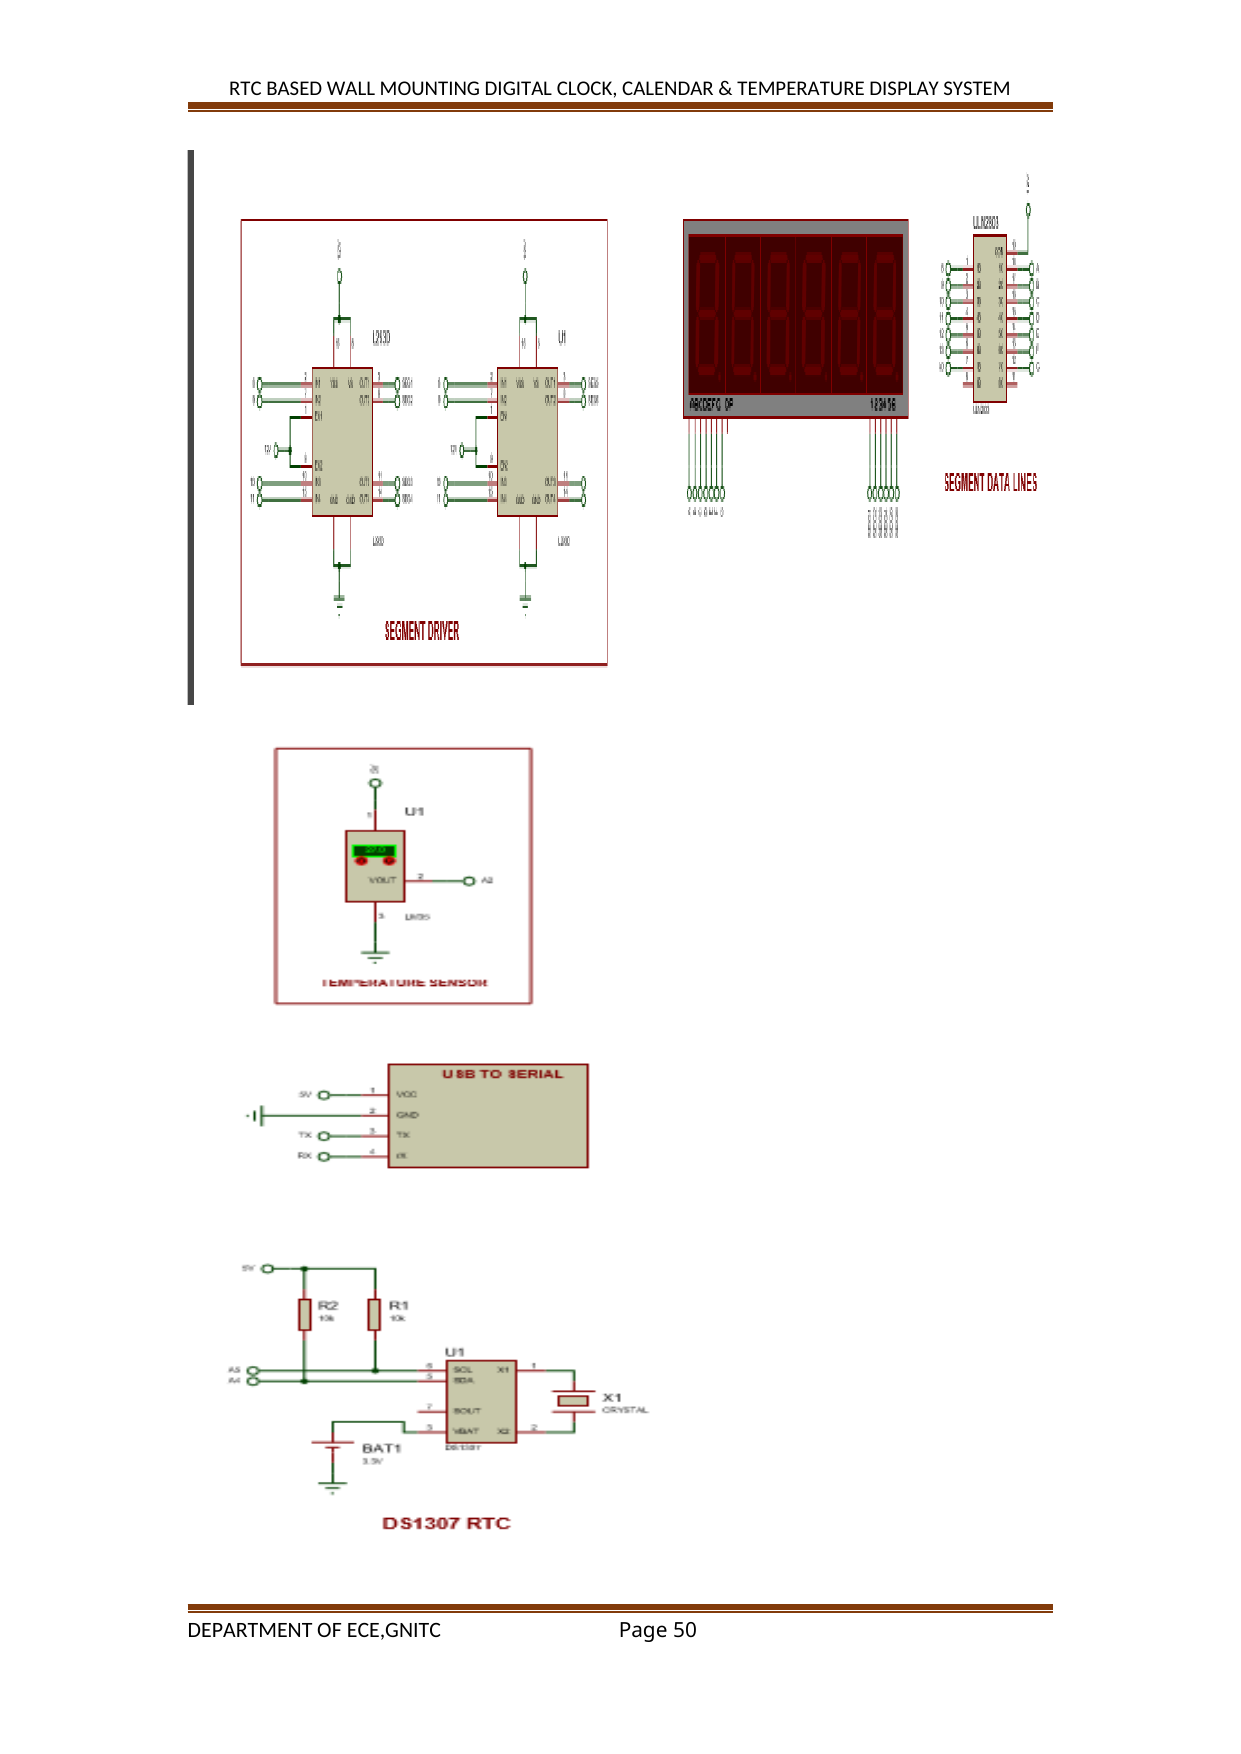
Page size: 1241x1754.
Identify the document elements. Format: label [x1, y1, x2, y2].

picture [187, 737, 699, 1547]
picture [187, 150, 1109, 705]
